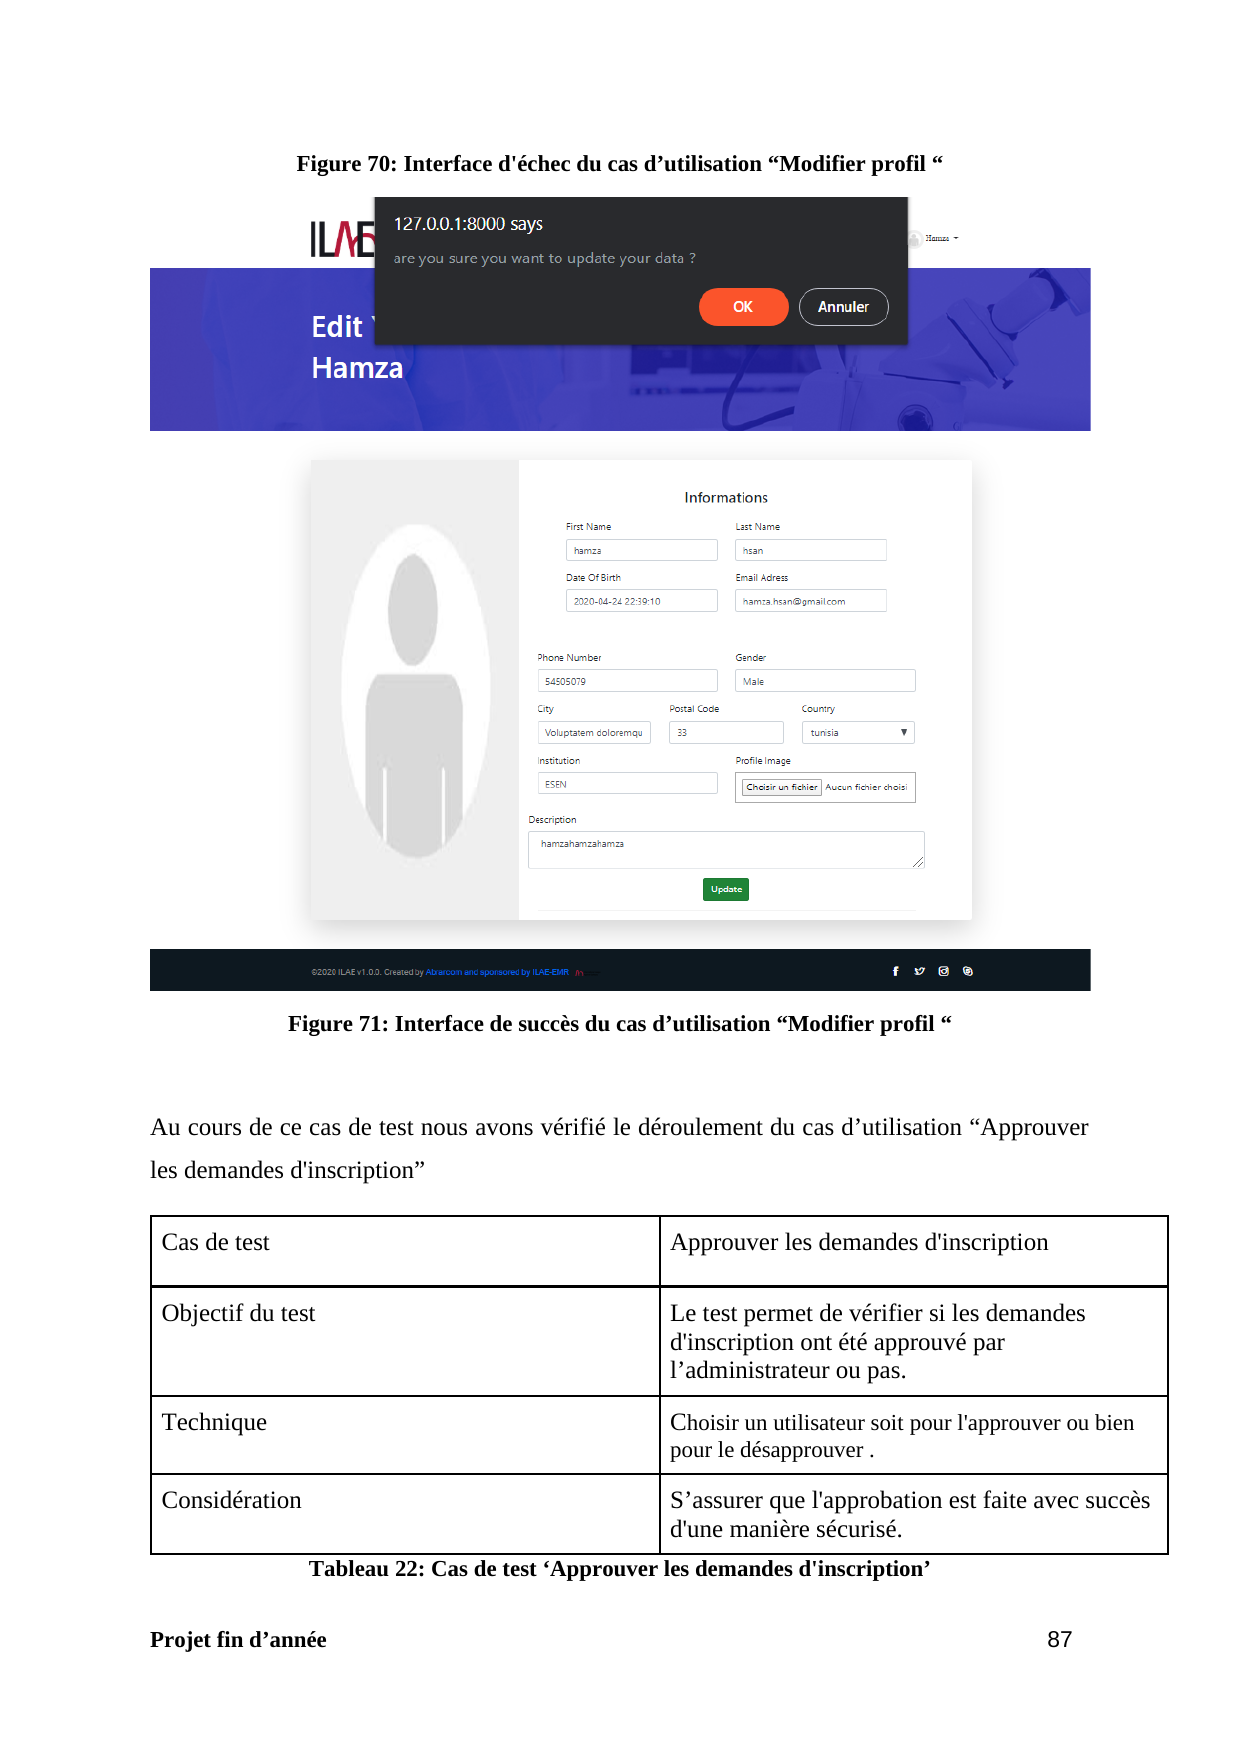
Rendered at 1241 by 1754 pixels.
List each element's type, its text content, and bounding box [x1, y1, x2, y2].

table_cell Considération [152, 1475, 659, 1553]
picture [150, 197, 1091, 991]
text Tableau 22: Cas de test ‘Approuver les demandes d'inscription’ [150, 1555, 1090, 1581]
text Figure 71: Interface de succès du cas d’utilisation “Modifier profil “ [150, 1010, 1090, 1036]
text Au cours de ce cas de test nous avons vérifié le déroulement du cas d’utilisation “Approuver les demandes d'inscription” [150, 1112, 1090, 1184]
table_cell Technique [152, 1397, 659, 1472]
table_cell Choisir un utilisateur soit pour l'approuver ou bien pour le désapprouver . [661, 1397, 1167, 1472]
table_header Approuver les demandes d'inscription [661, 1217, 1167, 1285]
text Figure 70: Interface d'échec du cas d’utilisation “Modifier profil “ [150, 150, 1090, 176]
table_cell S’assurer que l'approbation est faite avec succès d'une manière sécurisé. [661, 1475, 1167, 1553]
table_header Cas de test [152, 1217, 659, 1285]
table_cell Objectif du test [152, 1288, 659, 1394]
table_cell Le test permet de vérifier si les demandes d'inscription ont été approuvé par l’administrateur ou pas. [661, 1288, 1167, 1394]
